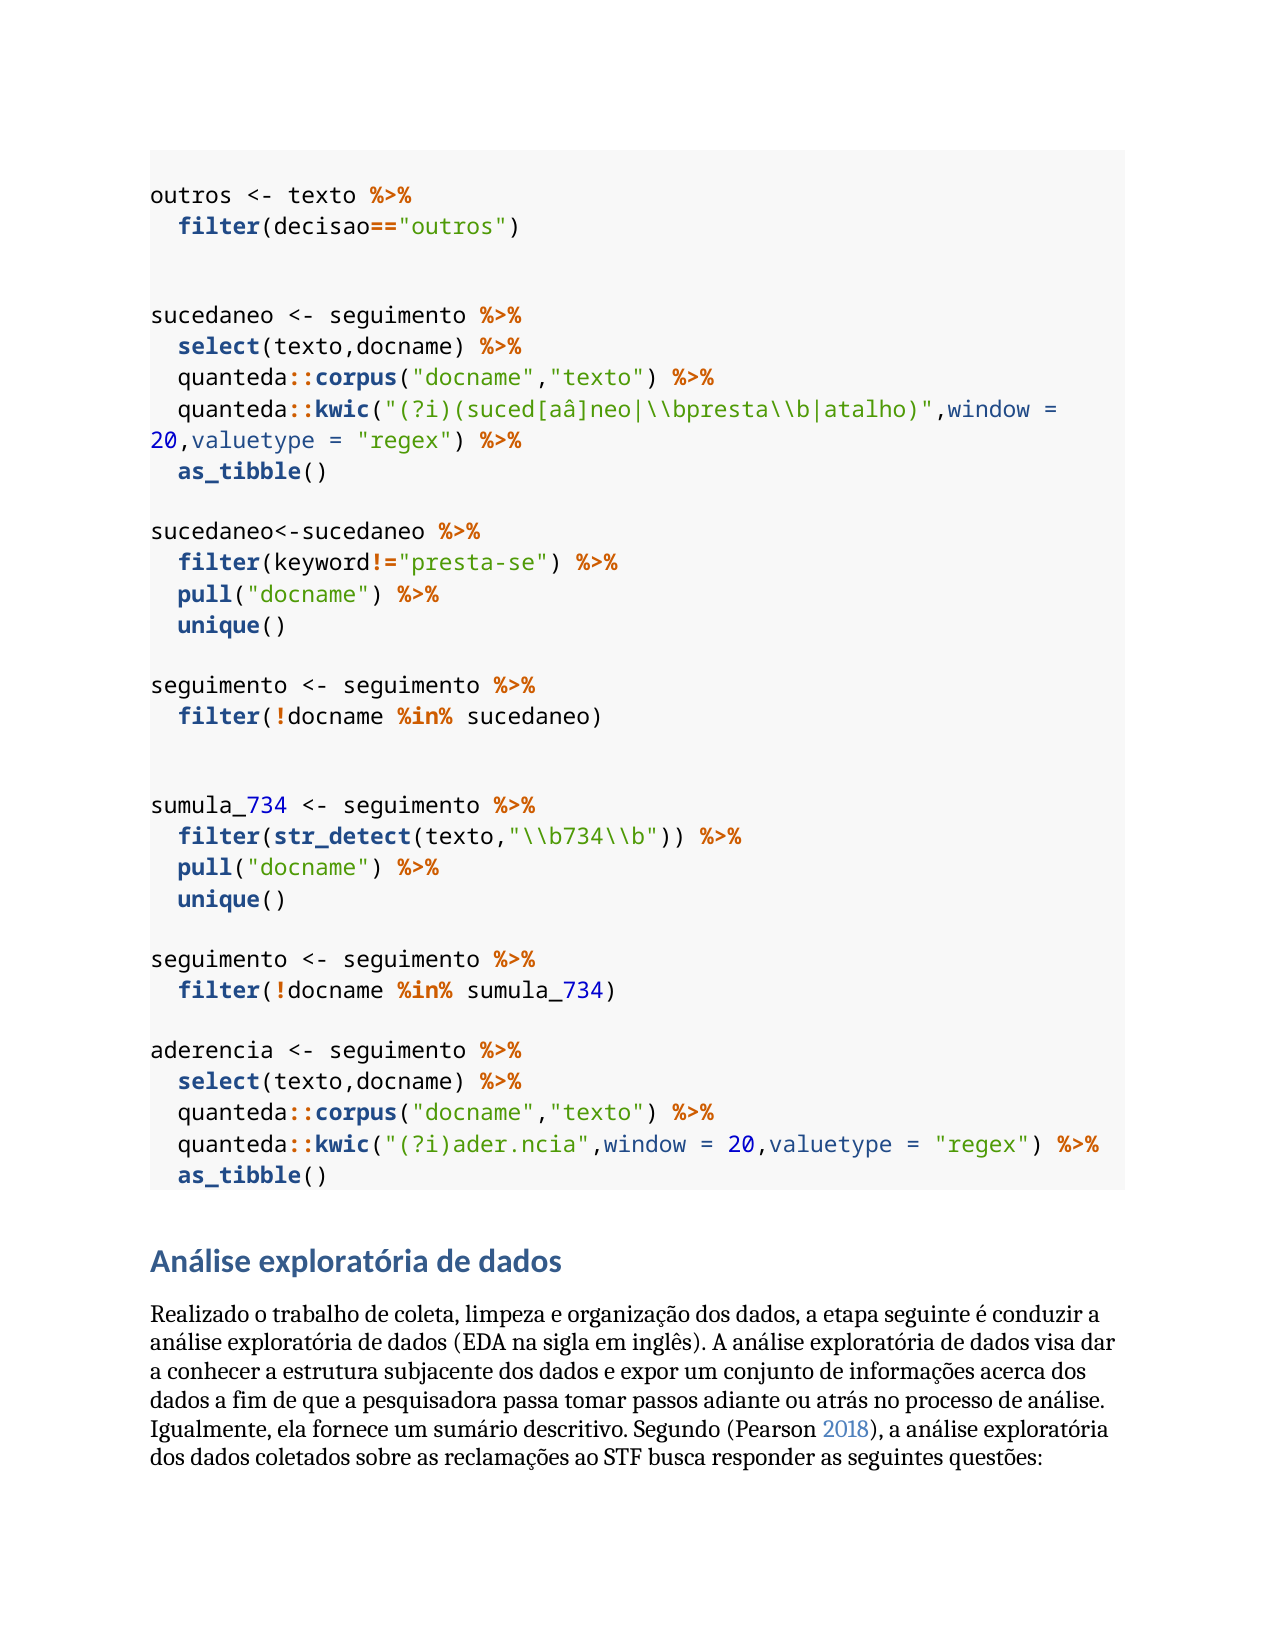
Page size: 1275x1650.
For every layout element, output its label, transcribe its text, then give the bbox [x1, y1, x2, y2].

text Realizado o trabalho de coleta, limpeza e organização dos dados, a etapa seguinte é conduzir a análise exploratória de dados (EDA na sigla em inglês). A análise exploratória de dados visa dar a conhecer a estrutura subjacente dos dados e expor um conjunto de informações acerca dos dados a fim de que a pesquisadora passa tomar passos adiante ou atrás no processo de análise. Igualmente, ela fornece um sumário descritivo. Segundo (Pearson 2018), a análise exploratória dos dados coletados sobre as reclamações ao STF busca responder as seguintes questões: [150, 1299, 1125, 1472]
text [150, 150, 1125, 1190]
subtitle Análise exploratória de dados [150, 1240, 1125, 1281]
